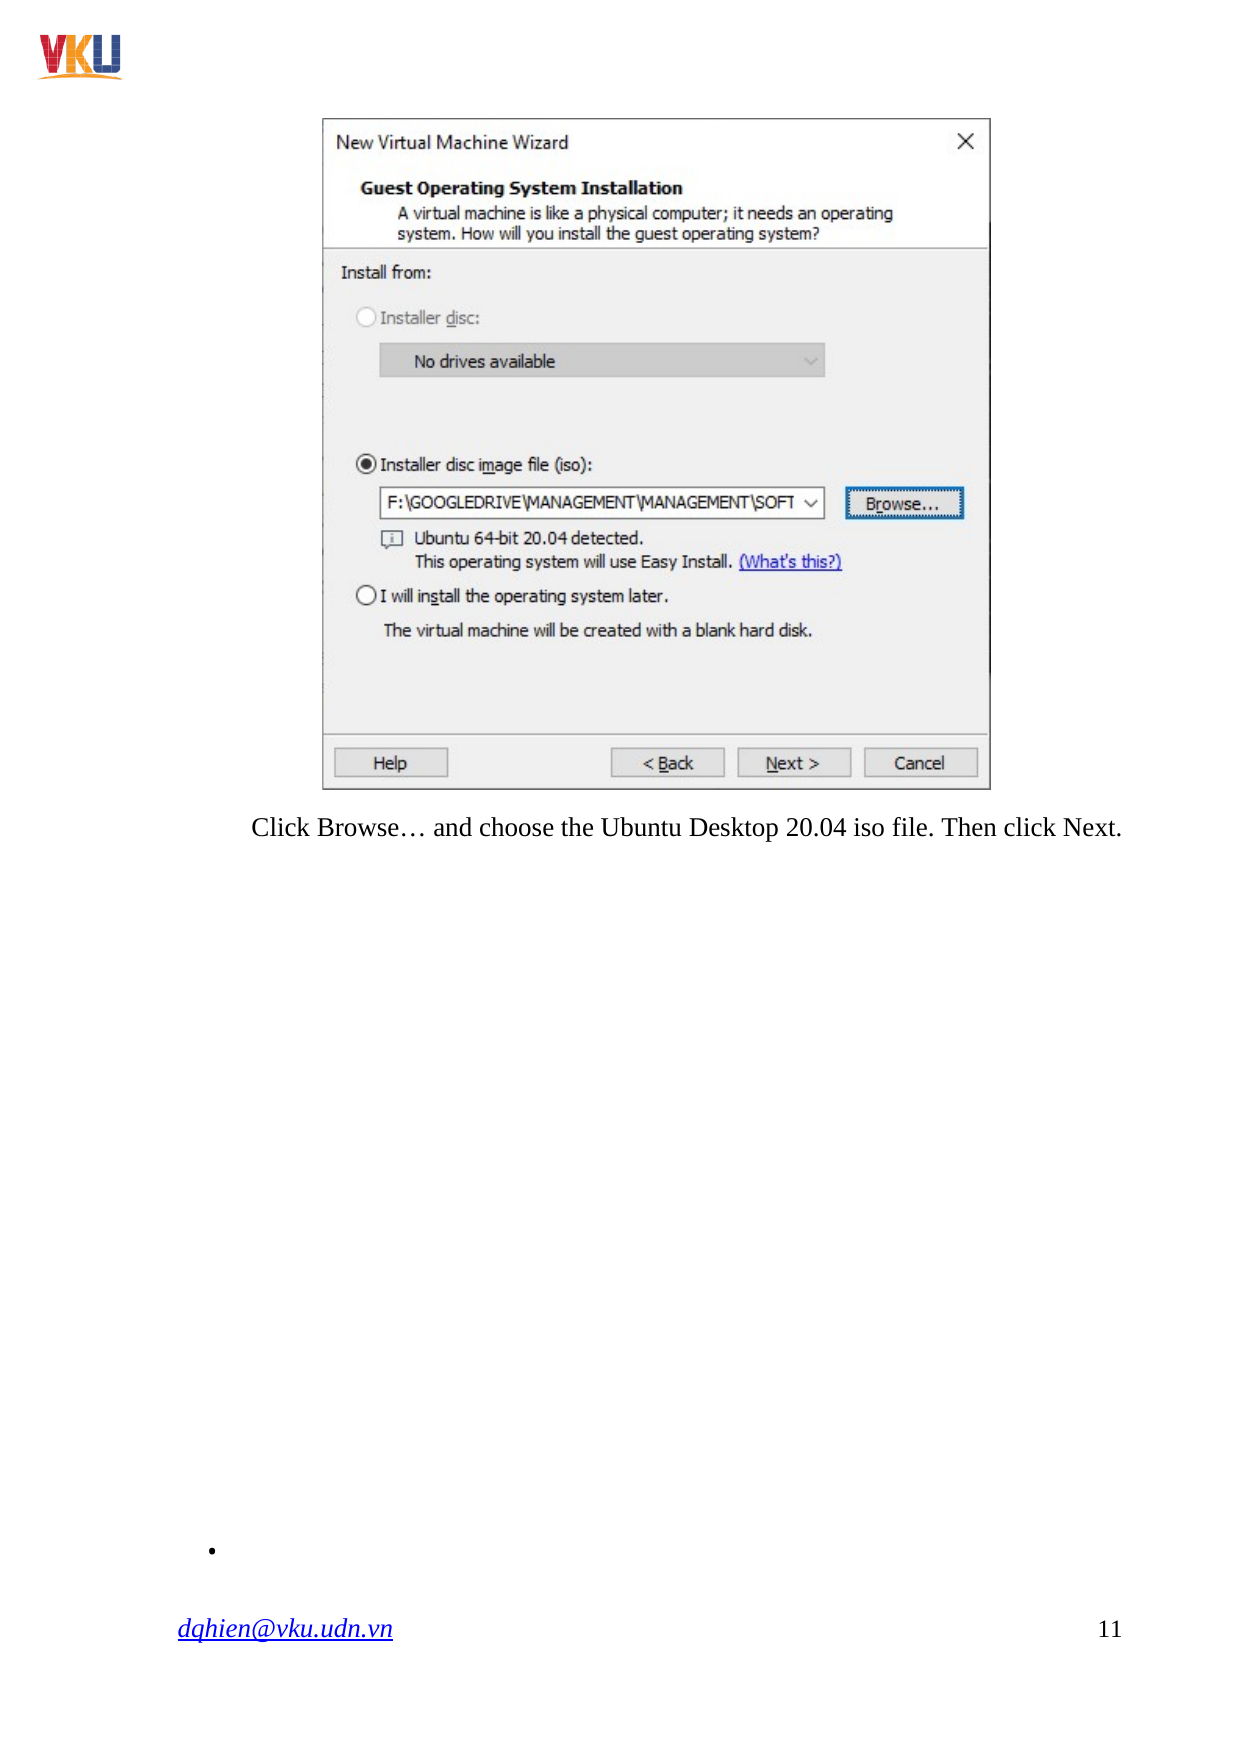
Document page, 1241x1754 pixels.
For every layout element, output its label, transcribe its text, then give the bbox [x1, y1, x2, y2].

picture [34, 32, 124, 80]
picture [322, 118, 991, 790]
text Click Browse… and choose the Ubuntu Desktop 20.04 iso file. Then click Next. [177, 811, 1123, 842]
